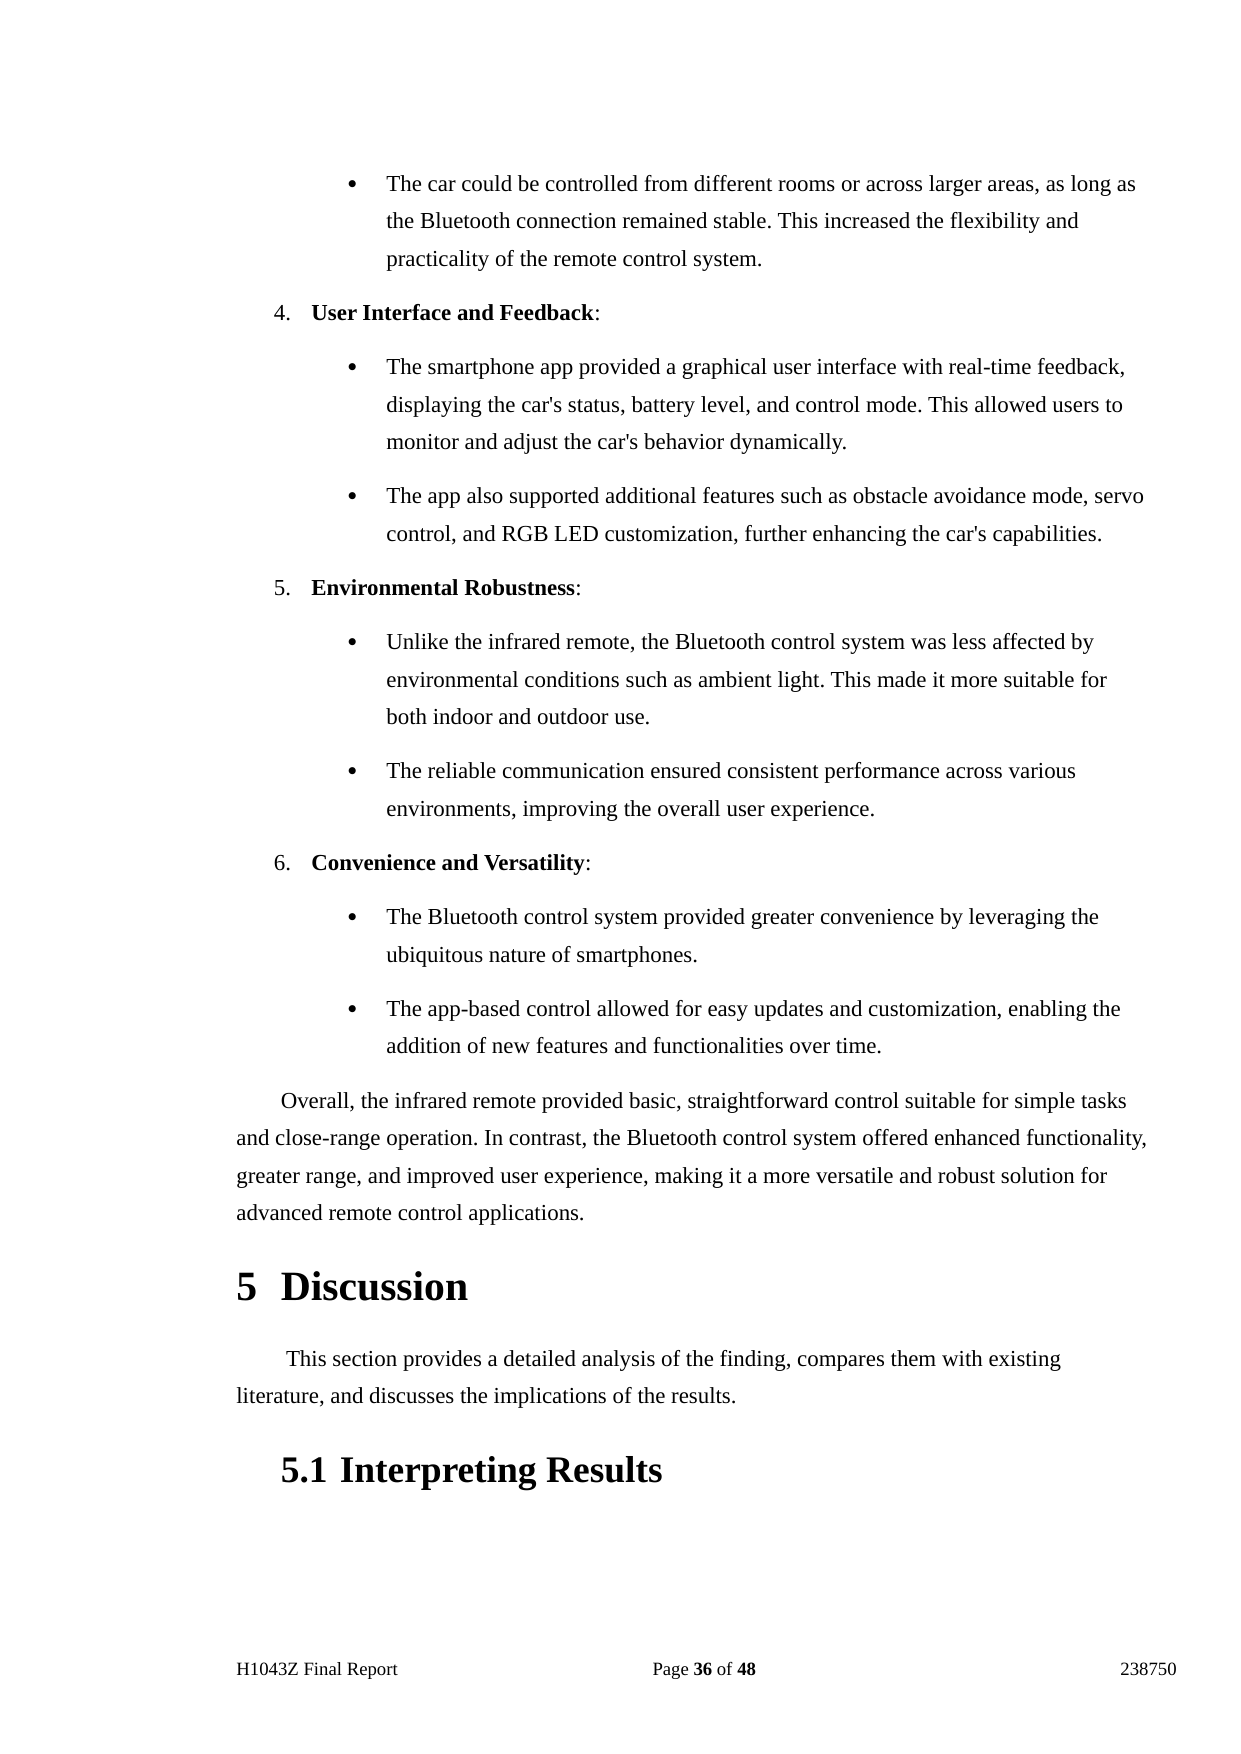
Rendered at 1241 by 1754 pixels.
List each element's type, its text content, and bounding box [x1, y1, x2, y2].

list The smartphone app provided a graphical user interface with real-time feedback, displaying the car's status, battery level, and control mode. This allowed users to monitor and adjust the car's behavior dynamically. [349, 348, 1152, 460]
list The reliable communication ensured consistent performance across various environments, improving the overall user experience. [349, 752, 1152, 827]
text Discussion [236, 1248, 1152, 1323]
list Unlike the infrared remote, the Bluetooth control system was less affected by environmental conditions such as ambient light. This made it more suitable for both indoor and outdoor use. [349, 623, 1152, 735]
list User Interface and Feedback: [274, 294, 1152, 331]
list The app also supported additional features such as obstacle avoidance mode, servo control, and RGB LED customization, further enhancing the car's capabilities. [349, 477, 1152, 552]
list Convenience and Versatility: [274, 844, 1152, 881]
text Overall, the infrared remote provided basic, straightforward control suitable for simple tasks and close-range operation. In contrast, the Bluetooth control system offered enhanced functionality, greater range, and improved user experience, making it a more versatile and robust solution for advanced remote control applications. [236, 1081, 1152, 1231]
list The Bluetooth control system provided greater convenience by leveraging the ubiquitous nature of smartphones. [349, 898, 1152, 973]
text Interpreting Results [281, 1431, 1152, 1506]
list The app-based control allowed for easy updates and customization, enabling the addition of new features and functionalities over time. [349, 989, 1152, 1064]
list Environmental Robustness: [274, 569, 1152, 606]
list The car could be controlled from different rooms or across larger areas, as long as the Bluetooth connection remained stable. This increased the flexibility and practicality of the remote control system. [349, 164, 1152, 277]
text This section provides a detailed analysis of the finding, compares them with existing literature, and discusses the implications of the results. [236, 1339, 1152, 1414]
